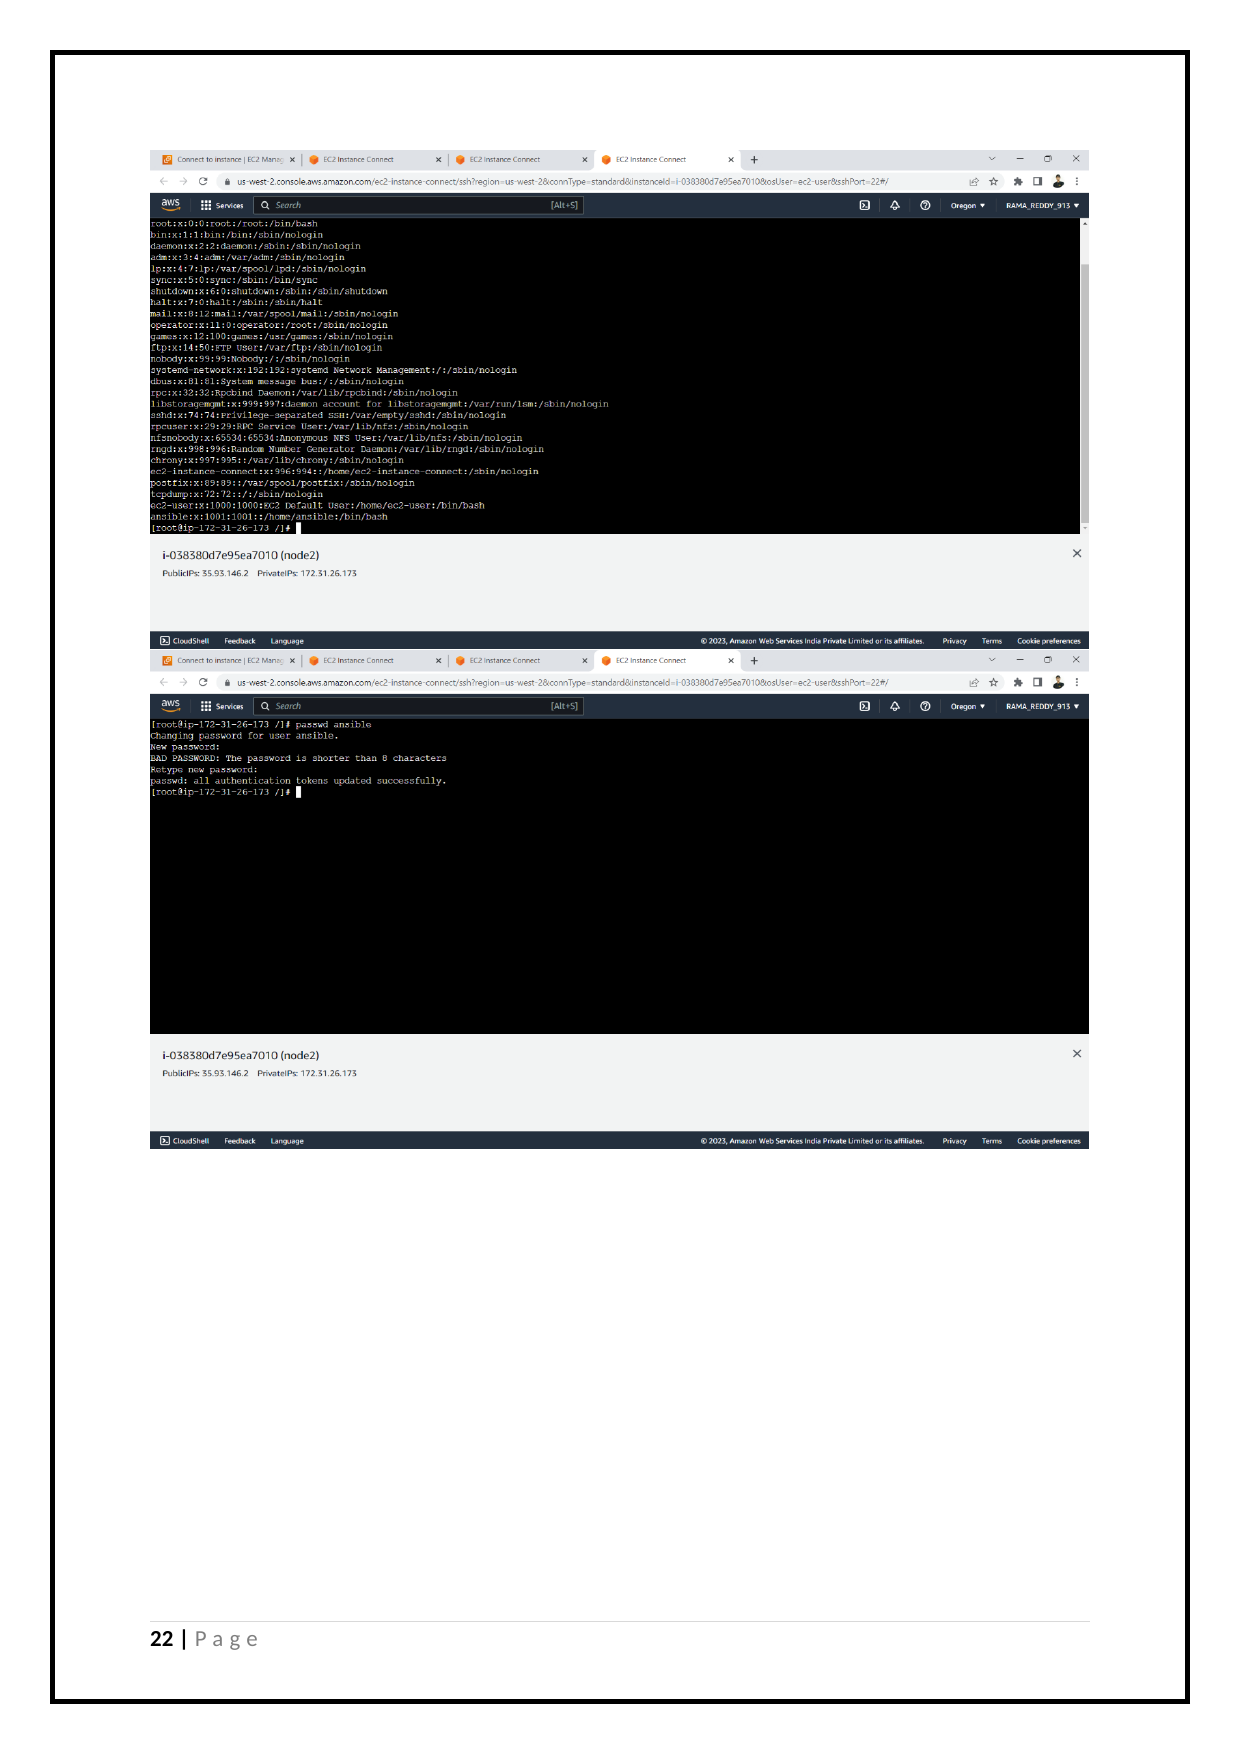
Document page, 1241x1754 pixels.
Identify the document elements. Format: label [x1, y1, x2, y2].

picture [150, 650, 1089, 1149]
picture [150, 150, 1089, 649]
